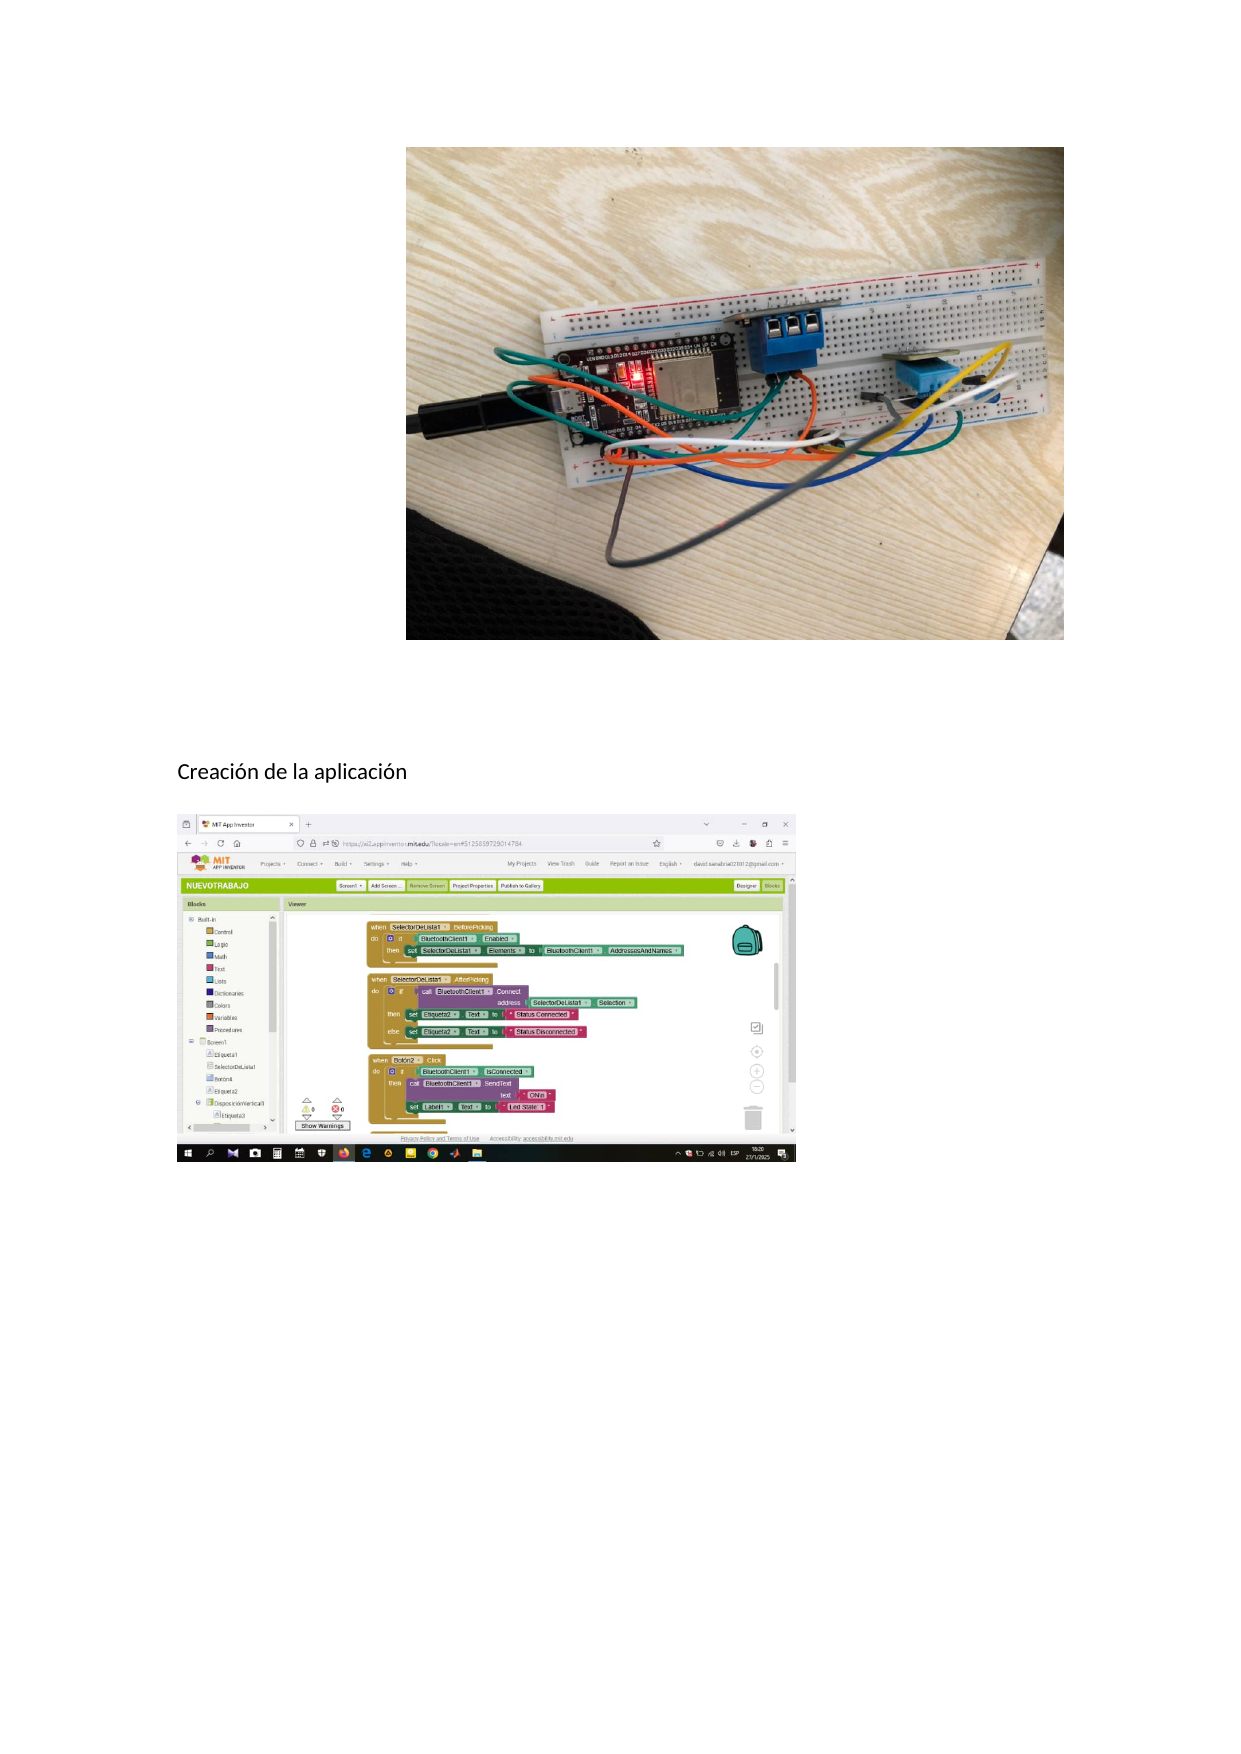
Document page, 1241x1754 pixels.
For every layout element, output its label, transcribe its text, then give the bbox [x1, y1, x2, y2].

picture [177, 814, 796, 1162]
picture [406, 147, 1064, 640]
text Creación de la aplicación [177, 757, 1063, 786]
